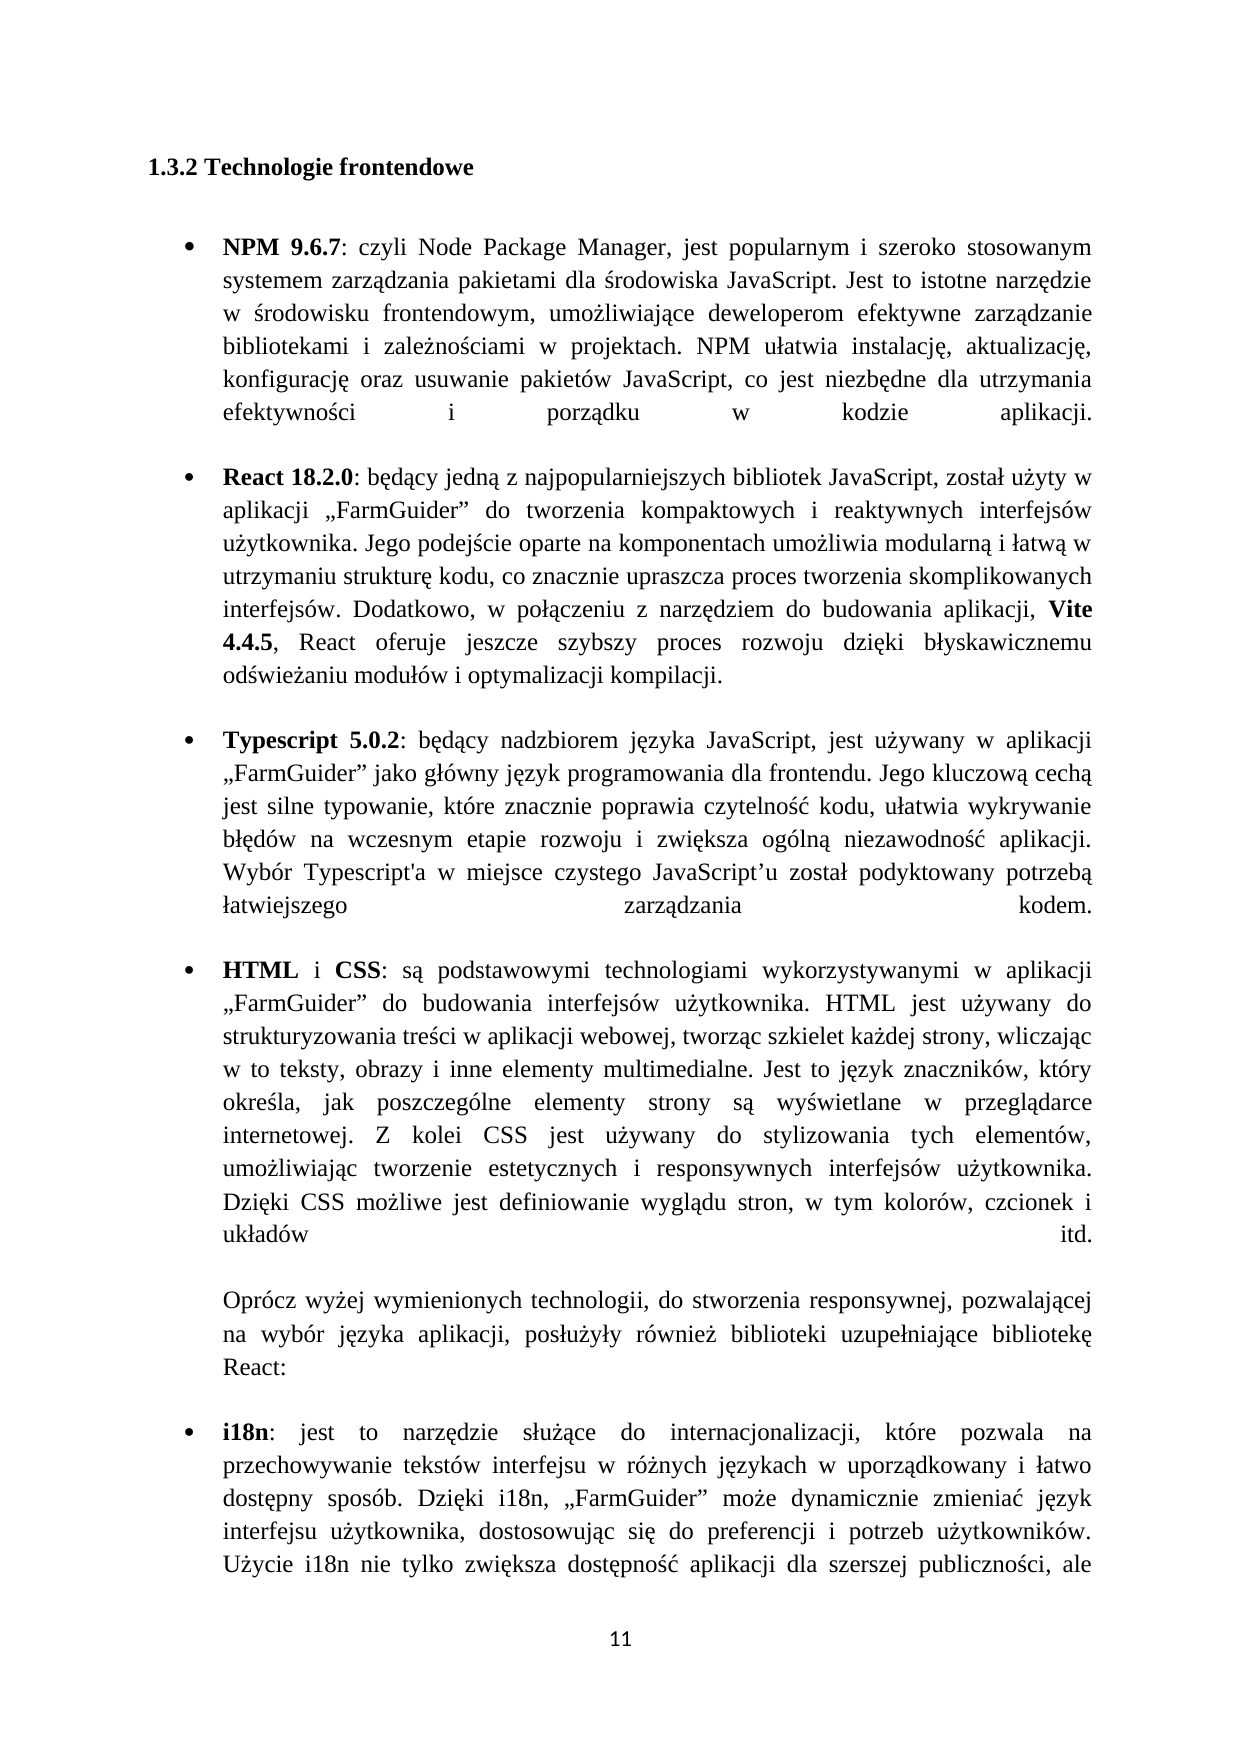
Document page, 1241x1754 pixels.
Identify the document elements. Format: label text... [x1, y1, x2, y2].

list React 18.2.0: będący jedną z najpopularniejszych bibliotek JavaScript, został użyty w aplikacji „FarmGuider” do tworzenia kompaktowych i reaktywnych interfejsów użytkownika. Jego podejście oparte na komponentach umożliwia modularną i łatwą w utrzymaniu strukturę kodu, co znacznie upraszcza proces tworzenia skomplikowanych interfejsów. Dodatkowo, w połączeniu z narzędziem do budowania aplikacji, Vite 4.4.5, React oferuje jeszcze szybszy proces rozwoju dzięki błyskawicznemu odświeżaniu modułów i optymalizacji kompilacji. [185, 462, 1093, 689]
list Typescript 5.0.2: będący nadzbiorem języka JavaScript, jest używany w aplikacji „FarmGuider” jako główny język programowania dla frontendu. Jego kluczową cechą jest silne typowanie, które znacznie poprawia czytelność kodu, ułatwia wykrywanie błędów na wczesnym etapie rozwoju i zwiększa ogólną niezawodność aplikacji. Wybór Typescript'a w miejsce czystego JavaScript’u został podyktowany potrzebą łatwiejszego zarządzania kodem. [185, 725, 1093, 951]
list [185, 1417, 1093, 1578]
list HTML i CSS: są podstawowymi technologiami wykorzystywanymi w aplikacji „FarmGuider” do budowania interfejsów użytkownika. HTML jest używany do strukturyzowania treści w aplikacji webowej, tworząc szkielet każdej strony, wliczając w to teksty, obrazy i inne elementy multimedialne. Jest to język znaczników, który określa, jak poszczególne elementy strony są wyświetlane w przeglądarce internetowej. Z kolei CSS jest używany do stylizowania tych elementów, umożliwiając tworzenie estetycznych i responsywnych interfejsów użytkownika. Dzięki CSS możliwe jest definiowanie wyglądu stron, w tym kolorów, czcionek i układów itd. Oprócz wyżej wymienionych technologii, do stworzenia responsywnej, pozwalającej na wybór języka aplikacji, posłużyły również biblioteki uzupełniające bibliotekę React: [185, 955, 1093, 1413]
list NPM 9.6.7: czyli Node Package Manager, jest popularnym i szeroko stosowanym systemem zarządzania pakietami dla środowiska JavaScript. Jest to istotne narzędzie w środowisku frontendowym, umożliwiające deweloperom efektywne zarządzanie bibliotekami i zależnościami w projektach. NPM ułatwia instalację, aktualizację, konfigurację oraz usuwanie pakietów JavaScript, co jest niezbędne dla utrzymania efektywności i porządku w kodzie aplikacji. [185, 232, 1093, 458]
subtitle 1.3.2 Technologie frontendowe [148, 152, 1093, 181]
